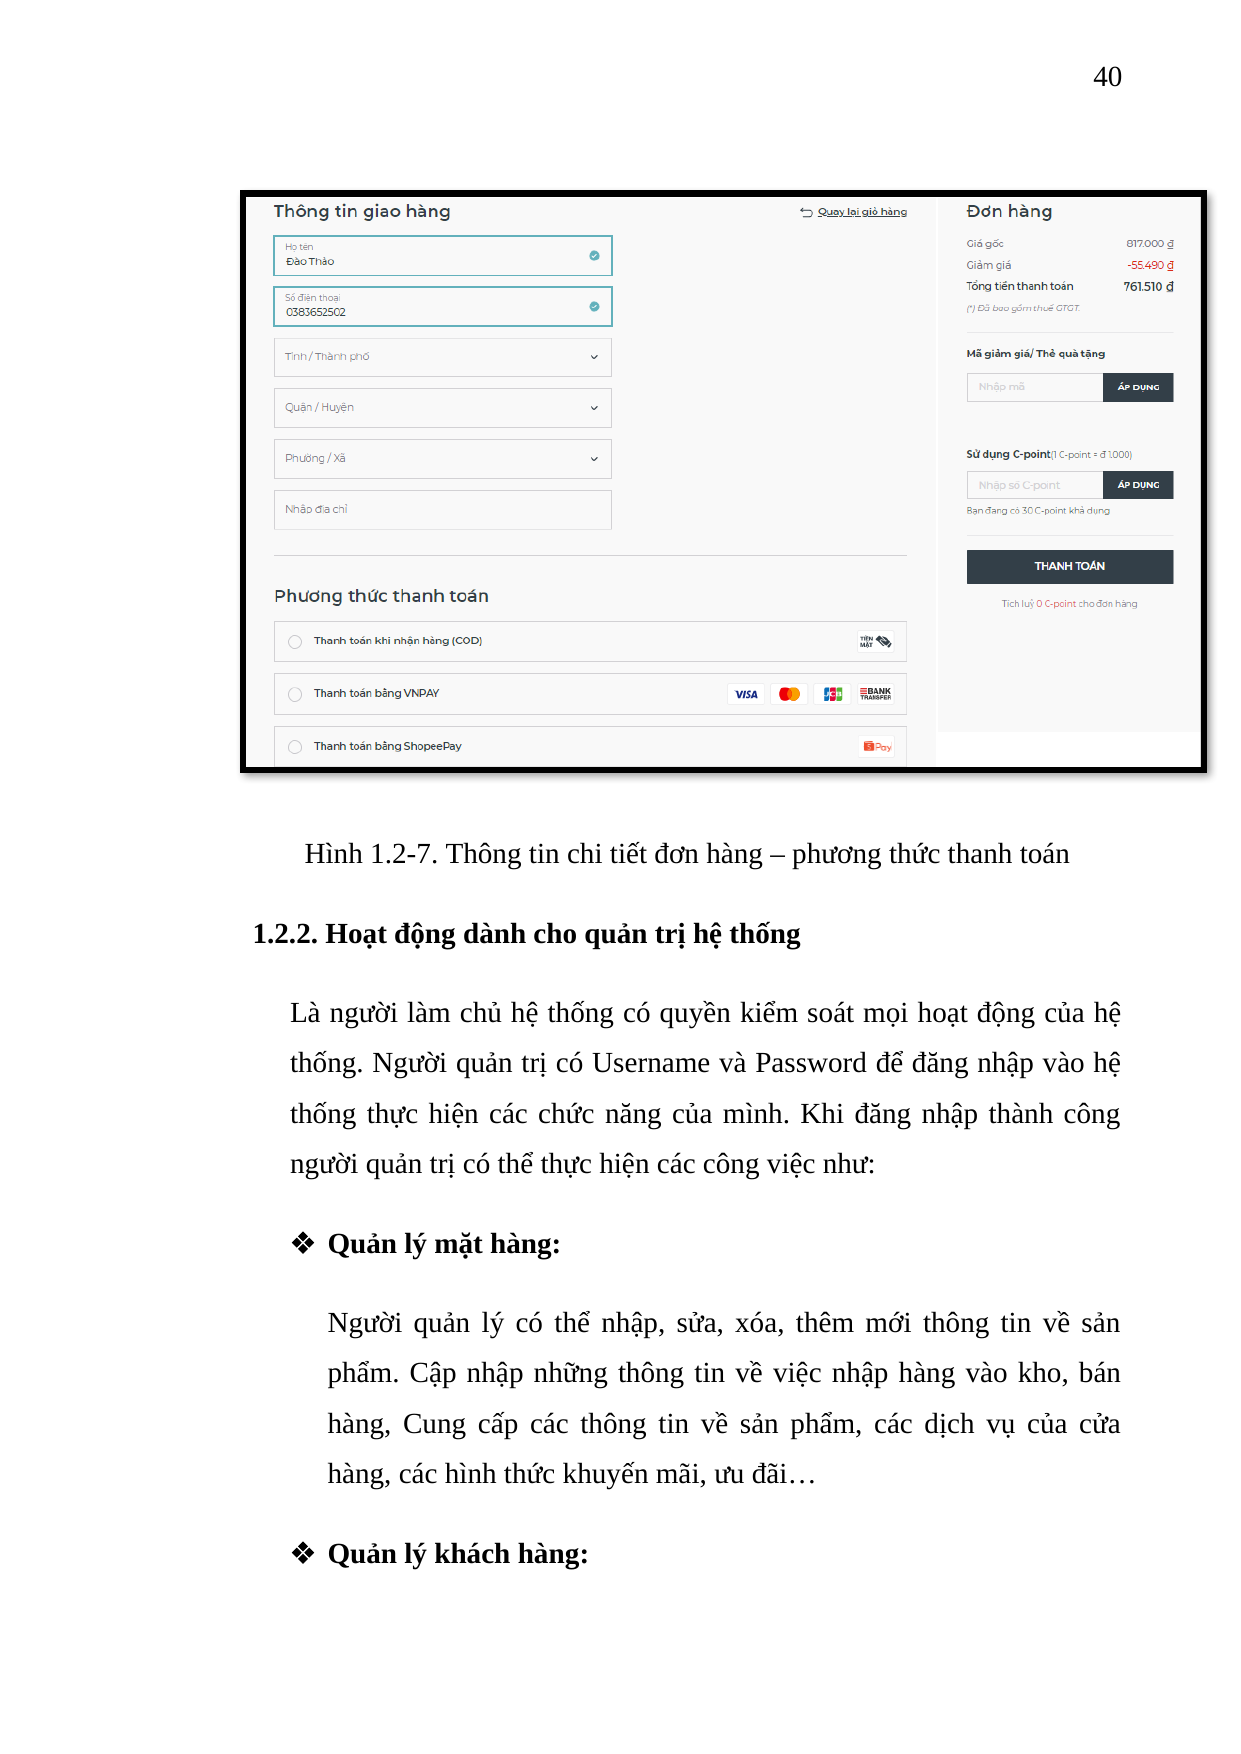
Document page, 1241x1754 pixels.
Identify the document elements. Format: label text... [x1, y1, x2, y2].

subtitle Hoạt động dành cho quản trị hệ thống [252, 916, 1122, 949]
text Là người làm chủ hệ thống có quyền kiểm soát mọi hoạt động của hệ thống. Người quản trị có Username và Password để đăng nhập vào hệ thống thực hiện các chức năng của mình. Khi đăng nhập thành công người quản trị có thể thực hiện các công việc như: [290, 995, 1122, 1180]
picture [246, 197, 1201, 767]
text Hình 1.2-7. Thông tin chi tiết đơn hàng – phương thức thanh toán [252, 836, 1122, 870]
text Người quản lý có thể nhập, sửa, xóa, thêm mới thông tin về sản phẩm. Cập nhập những thông tin về việc nhập hàng vào kho, bán hàng, Cung cấp các thông tin về sản phẩm, các dịch vụ của cửa hàng, các hình thức khuyến mãi, ưu đãi… [327, 1305, 1122, 1490]
list Quản lý khách hàng: [290, 1536, 1122, 1569]
list Quản lý mặt hàng: [290, 1226, 1122, 1259]
